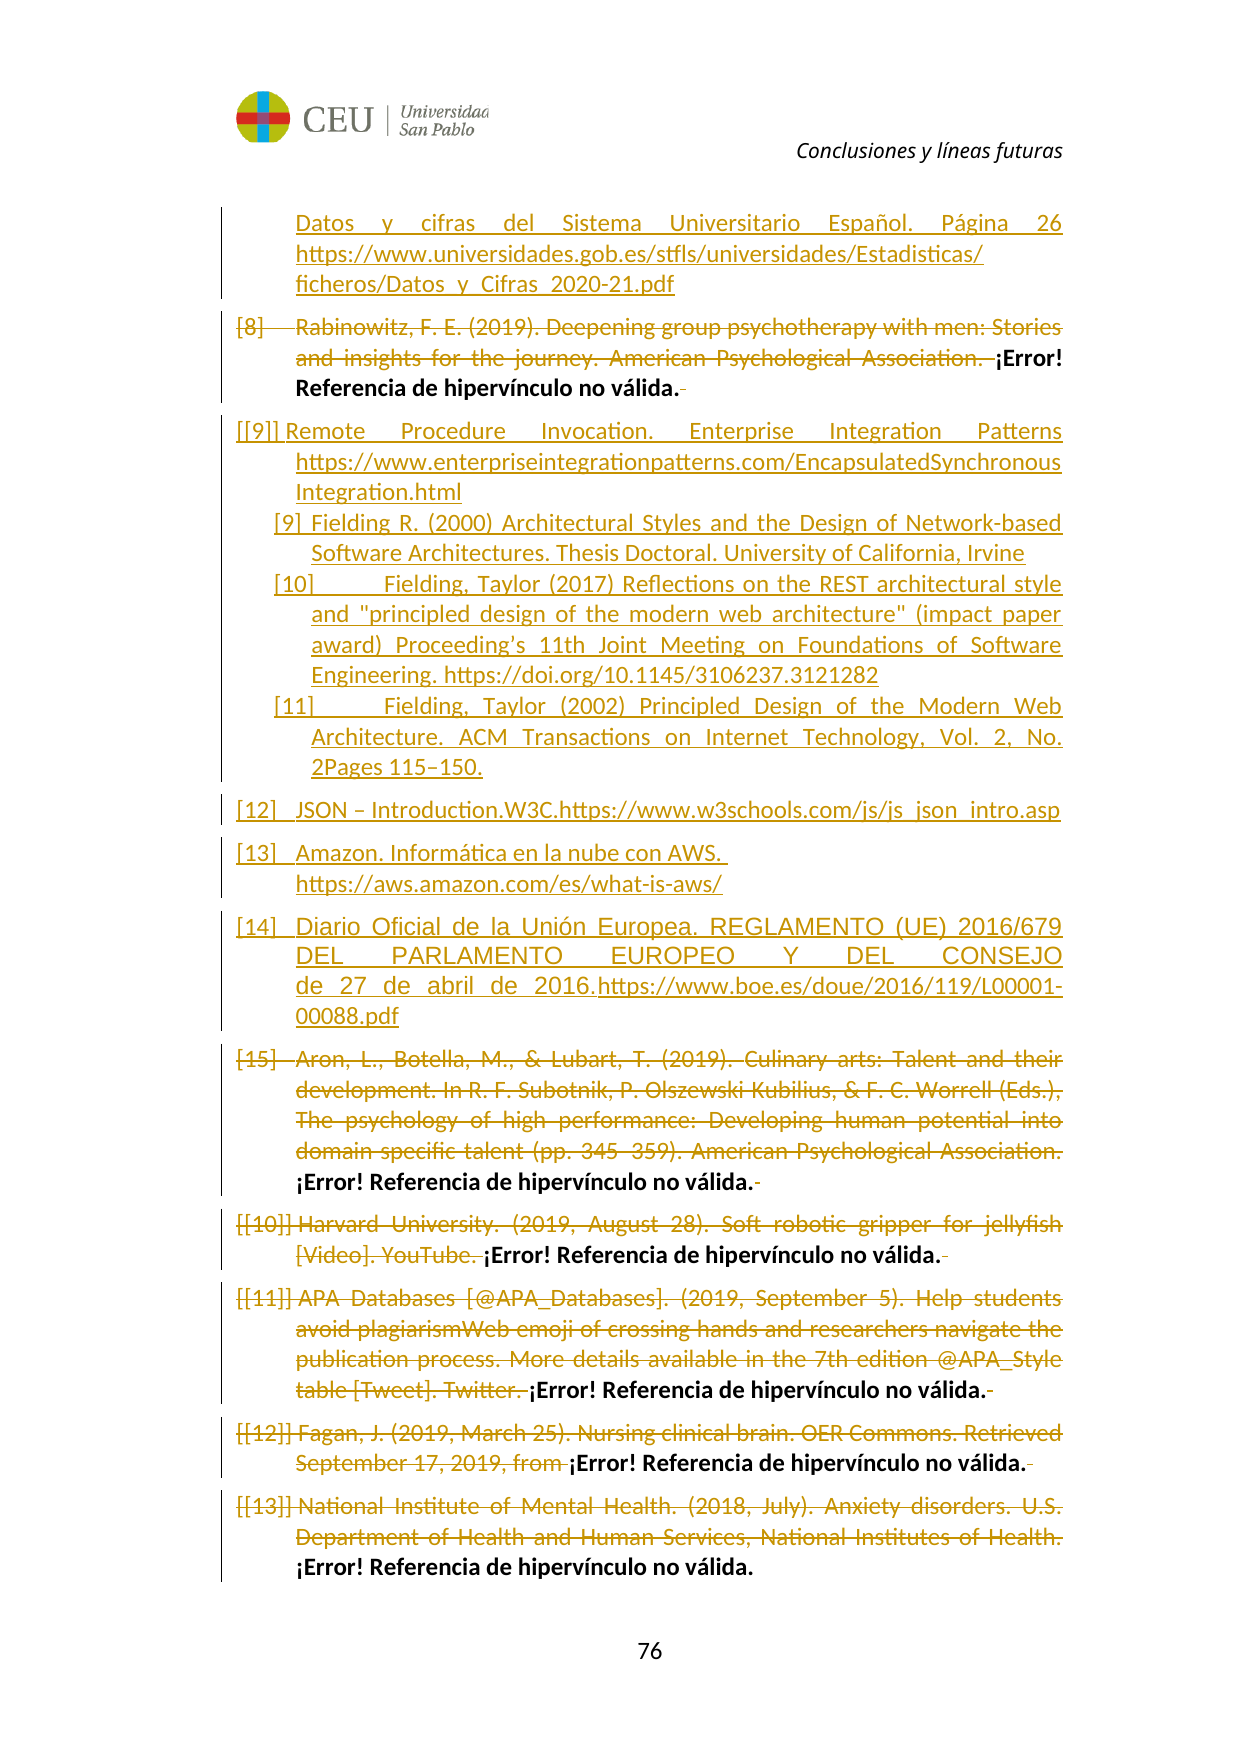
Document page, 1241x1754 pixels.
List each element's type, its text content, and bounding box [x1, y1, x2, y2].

list ¡Error! Referencia de hipervínculo no válida. [236, 329, 1063, 403]
list ¡Error! Referencia de hipervínculo no válida. [236, 1490, 1063, 1507]
list ¡Error! Referencia de hipervínculo no válida. [236, 1435, 1063, 1478]
list ¡Error! Referencia de hipervínculo no válida. [236, 1508, 1063, 1582]
list ¡Error! Referencia de hipervínculo no válida. [236, 1061, 1063, 1196]
list ¡Error! Referencia de hipervínculo no válida. [236, 1043, 1063, 1060]
list ¡Error! Referencia de hipervínculo no válida. [236, 1417, 1063, 1433]
picture [235, 89, 489, 143]
list ¡Error! Referencia de hipervínculo no válida. [236, 1300, 1063, 1404]
list ¡Error! Referencia de hipervínculo no válida. [236, 1209, 1063, 1225]
list ¡Error! Referencia de hipervínculo no válida. [236, 1282, 1063, 1299]
list ¡Error! Referencia de hipervínculo no válida. [236, 1227, 1063, 1270]
list ¡Error! Referencia de hipervínculo no válida. [236, 311, 1063, 328]
